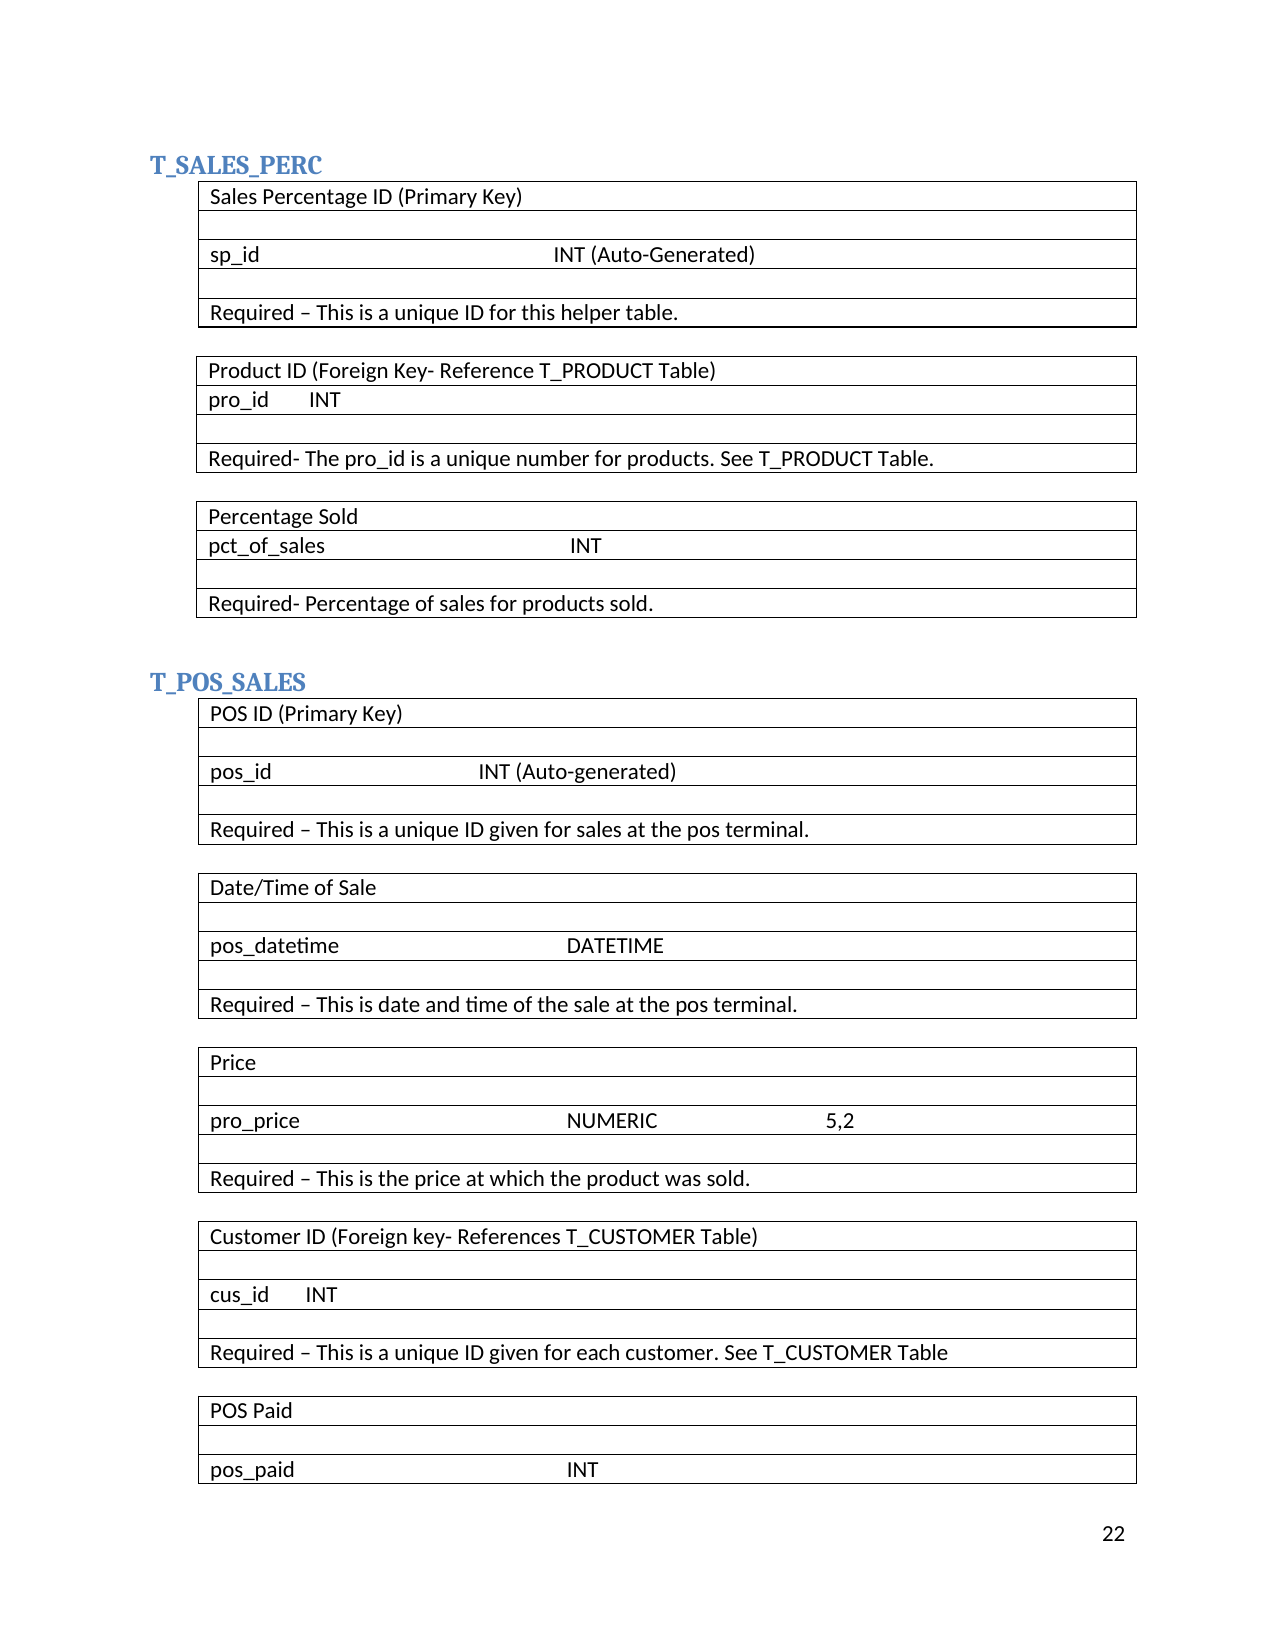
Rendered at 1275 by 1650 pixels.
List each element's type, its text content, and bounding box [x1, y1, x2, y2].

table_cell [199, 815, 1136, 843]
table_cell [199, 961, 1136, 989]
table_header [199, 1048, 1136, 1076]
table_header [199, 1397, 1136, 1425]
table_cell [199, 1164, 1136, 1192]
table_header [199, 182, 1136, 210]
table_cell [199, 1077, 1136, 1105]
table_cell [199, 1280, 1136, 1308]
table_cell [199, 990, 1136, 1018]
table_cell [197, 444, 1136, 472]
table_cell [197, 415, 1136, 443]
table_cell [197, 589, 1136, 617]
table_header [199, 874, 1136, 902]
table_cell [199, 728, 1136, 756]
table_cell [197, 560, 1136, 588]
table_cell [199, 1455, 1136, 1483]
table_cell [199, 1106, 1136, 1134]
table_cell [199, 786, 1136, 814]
subtitle T_SALES_PERC [150, 150, 1125, 181]
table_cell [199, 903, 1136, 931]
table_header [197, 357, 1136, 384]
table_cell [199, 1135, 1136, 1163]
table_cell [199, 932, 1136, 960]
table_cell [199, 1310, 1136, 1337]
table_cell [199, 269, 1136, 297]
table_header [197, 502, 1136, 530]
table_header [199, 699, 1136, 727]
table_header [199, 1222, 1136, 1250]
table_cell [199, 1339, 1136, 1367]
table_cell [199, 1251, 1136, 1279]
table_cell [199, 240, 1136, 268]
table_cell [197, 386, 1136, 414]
subtitle T_POS_SALES [150, 667, 1125, 698]
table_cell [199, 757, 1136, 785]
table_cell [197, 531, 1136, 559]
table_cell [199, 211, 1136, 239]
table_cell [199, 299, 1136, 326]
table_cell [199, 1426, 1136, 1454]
